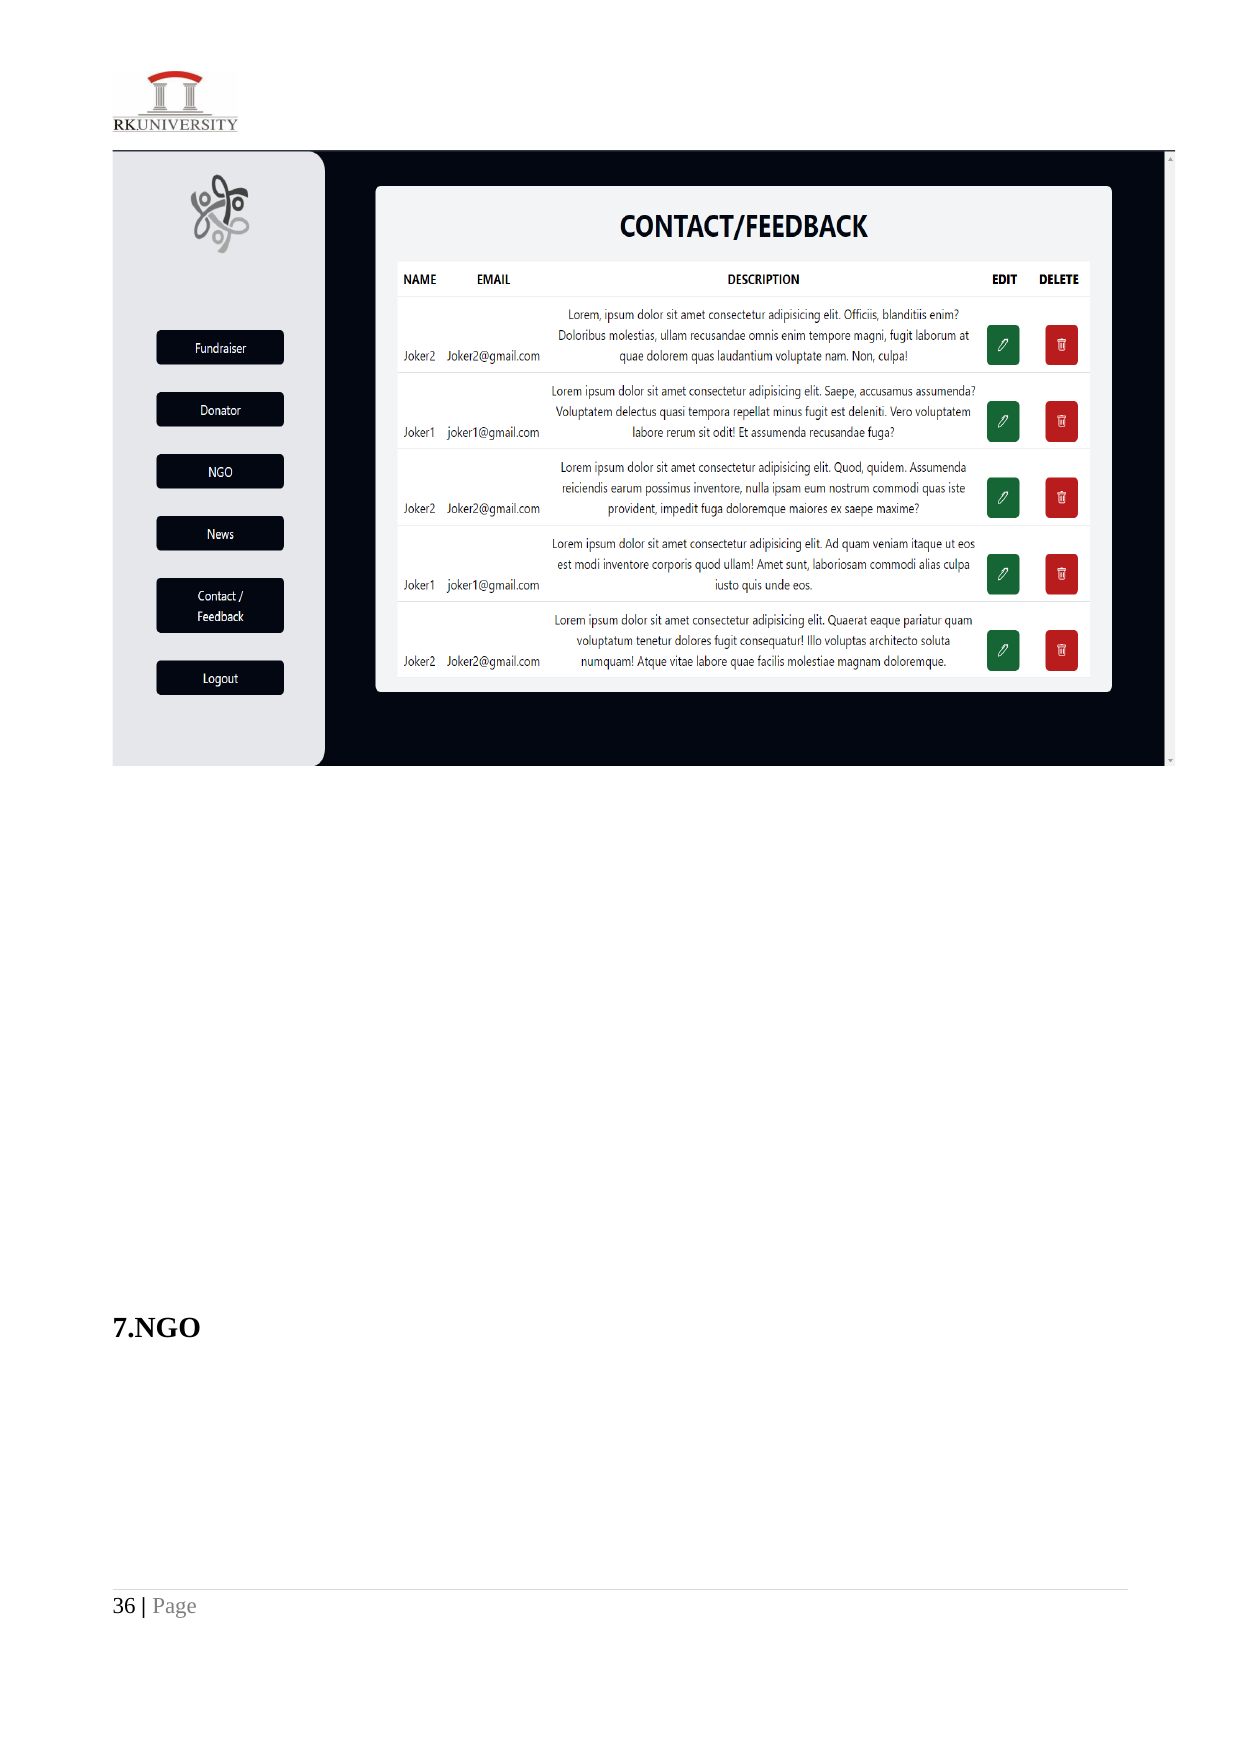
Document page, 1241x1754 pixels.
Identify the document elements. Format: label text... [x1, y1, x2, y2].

picture [112, 150, 1175, 766]
picture [112, 71, 238, 132]
text 7.NGO [112, 1310, 1128, 1343]
